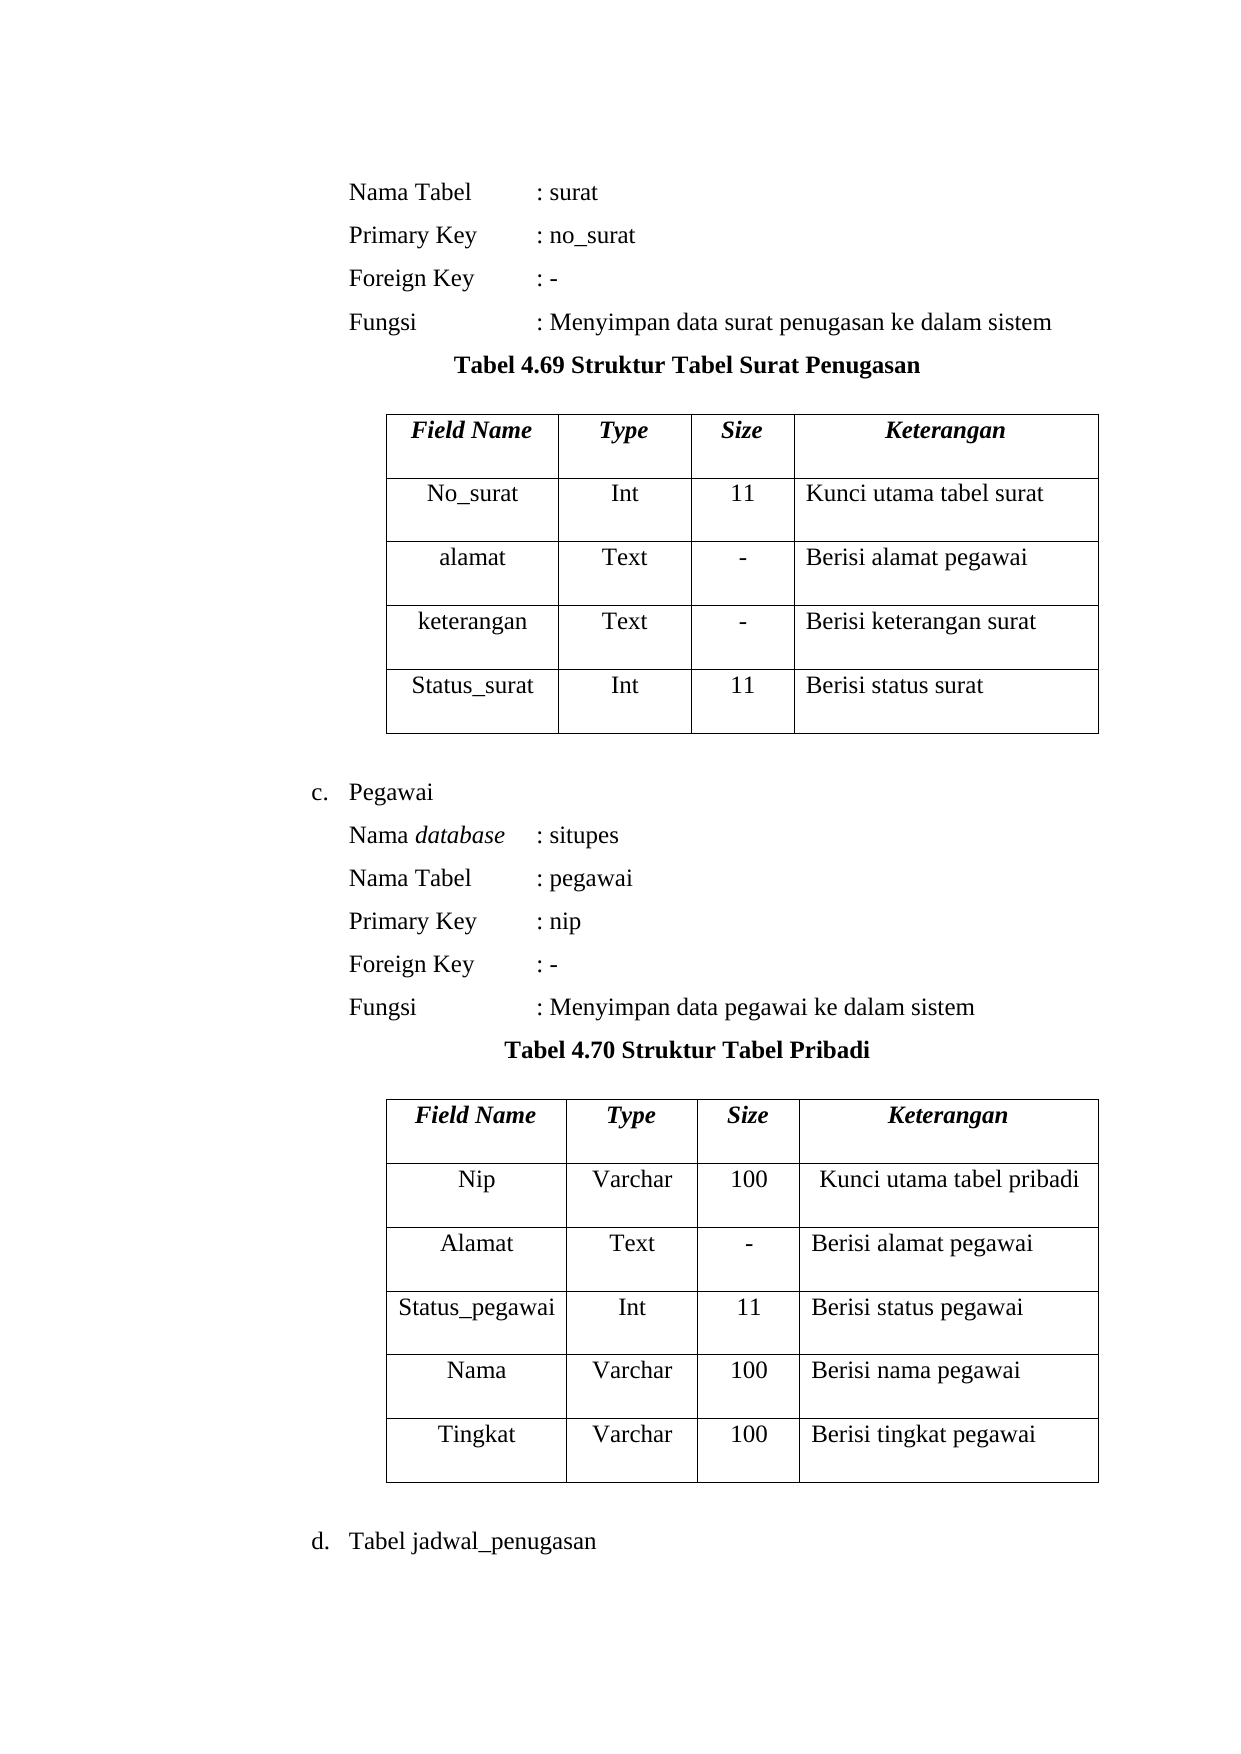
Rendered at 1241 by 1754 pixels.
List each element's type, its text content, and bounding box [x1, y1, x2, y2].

table_header Size [698, 1100, 799, 1163]
table_cell Berisi alamat pegawai [800, 1228, 1098, 1291]
table_cell Varchar [567, 1419, 697, 1482]
table_cell No_surat [387, 479, 558, 541]
table_cell - [692, 542, 794, 605]
list Nama Tabel : surat [349, 177, 1063, 206]
table_cell 11 [698, 1292, 799, 1354]
table_cell Text [559, 542, 691, 605]
table_header Type [559, 415, 691, 477]
table_cell Varchar [567, 1355, 697, 1418]
table_header Size [692, 415, 794, 477]
table_cell Varchar [567, 1164, 697, 1227]
table_cell Int [559, 670, 691, 732]
list Nama database : situpes [349, 820, 1063, 848]
table_cell Text [559, 606, 691, 669]
table_cell Nama [387, 1355, 566, 1418]
table_cell 100 [698, 1419, 799, 1482]
table_cell Berisi tingkat pegawai [800, 1419, 1098, 1482]
table_cell Status_pegawai [387, 1292, 566, 1354]
list Tabel 4.69 Struktur Tabel Surat Penugasan [311, 350, 1063, 378]
list Nama Tabel : pegawai [349, 863, 1063, 892]
table_cell Nip [387, 1164, 566, 1227]
table_cell 11 [692, 479, 794, 541]
table_cell - [698, 1228, 799, 1291]
list Primary Key : no_surat [349, 220, 1063, 249]
list Pegawai [311, 777, 1063, 805]
table_cell Berisi status pegawai [800, 1292, 1098, 1354]
list Primary Key : nip [349, 906, 1063, 935]
table_cell Int [559, 479, 691, 541]
table_cell Status_surat [387, 670, 558, 732]
table_cell Int [567, 1292, 697, 1354]
list Tabel 4.70 Struktur Tabel Pribadi [311, 1035, 1063, 1064]
table_cell 100 [698, 1355, 799, 1418]
list Fungsi : Menyimpan data surat penugasan ke dalam sistem [349, 307, 1063, 335]
table_cell Berisi alamat pegawai [795, 542, 1098, 605]
table_header Keterangan [795, 415, 1098, 477]
table_header Field Name [387, 1100, 566, 1163]
list Tabel jadwal_penugasan [311, 1526, 1063, 1555]
list Foreign Key : - [349, 263, 1063, 292]
table_cell alamat [387, 542, 558, 605]
table_cell keterangan [387, 606, 558, 669]
table_cell Kunci utama tabel surat [795, 479, 1098, 541]
table_cell Berisi nama pegawai [800, 1355, 1098, 1418]
table_header Keterangan [800, 1100, 1098, 1163]
table_cell Tingkat [387, 1419, 566, 1482]
table_header Field Name [387, 415, 558, 477]
list Foreign Key : - [349, 949, 1063, 978]
table_cell 11 [692, 670, 794, 732]
table_cell - [692, 606, 794, 669]
table_cell Alamat [387, 1228, 566, 1291]
list Fungsi : Menyimpan data pegawai ke dalam sistem [349, 992, 1063, 1021]
table_cell Berisi status surat [795, 670, 1098, 732]
table_cell Kunci utama tabel pribadi [800, 1164, 1098, 1227]
table_cell 100 [698, 1164, 799, 1227]
table_cell Berisi keterangan surat [795, 606, 1098, 669]
table_cell Text [567, 1228, 697, 1291]
table_header Type [567, 1100, 697, 1163]
